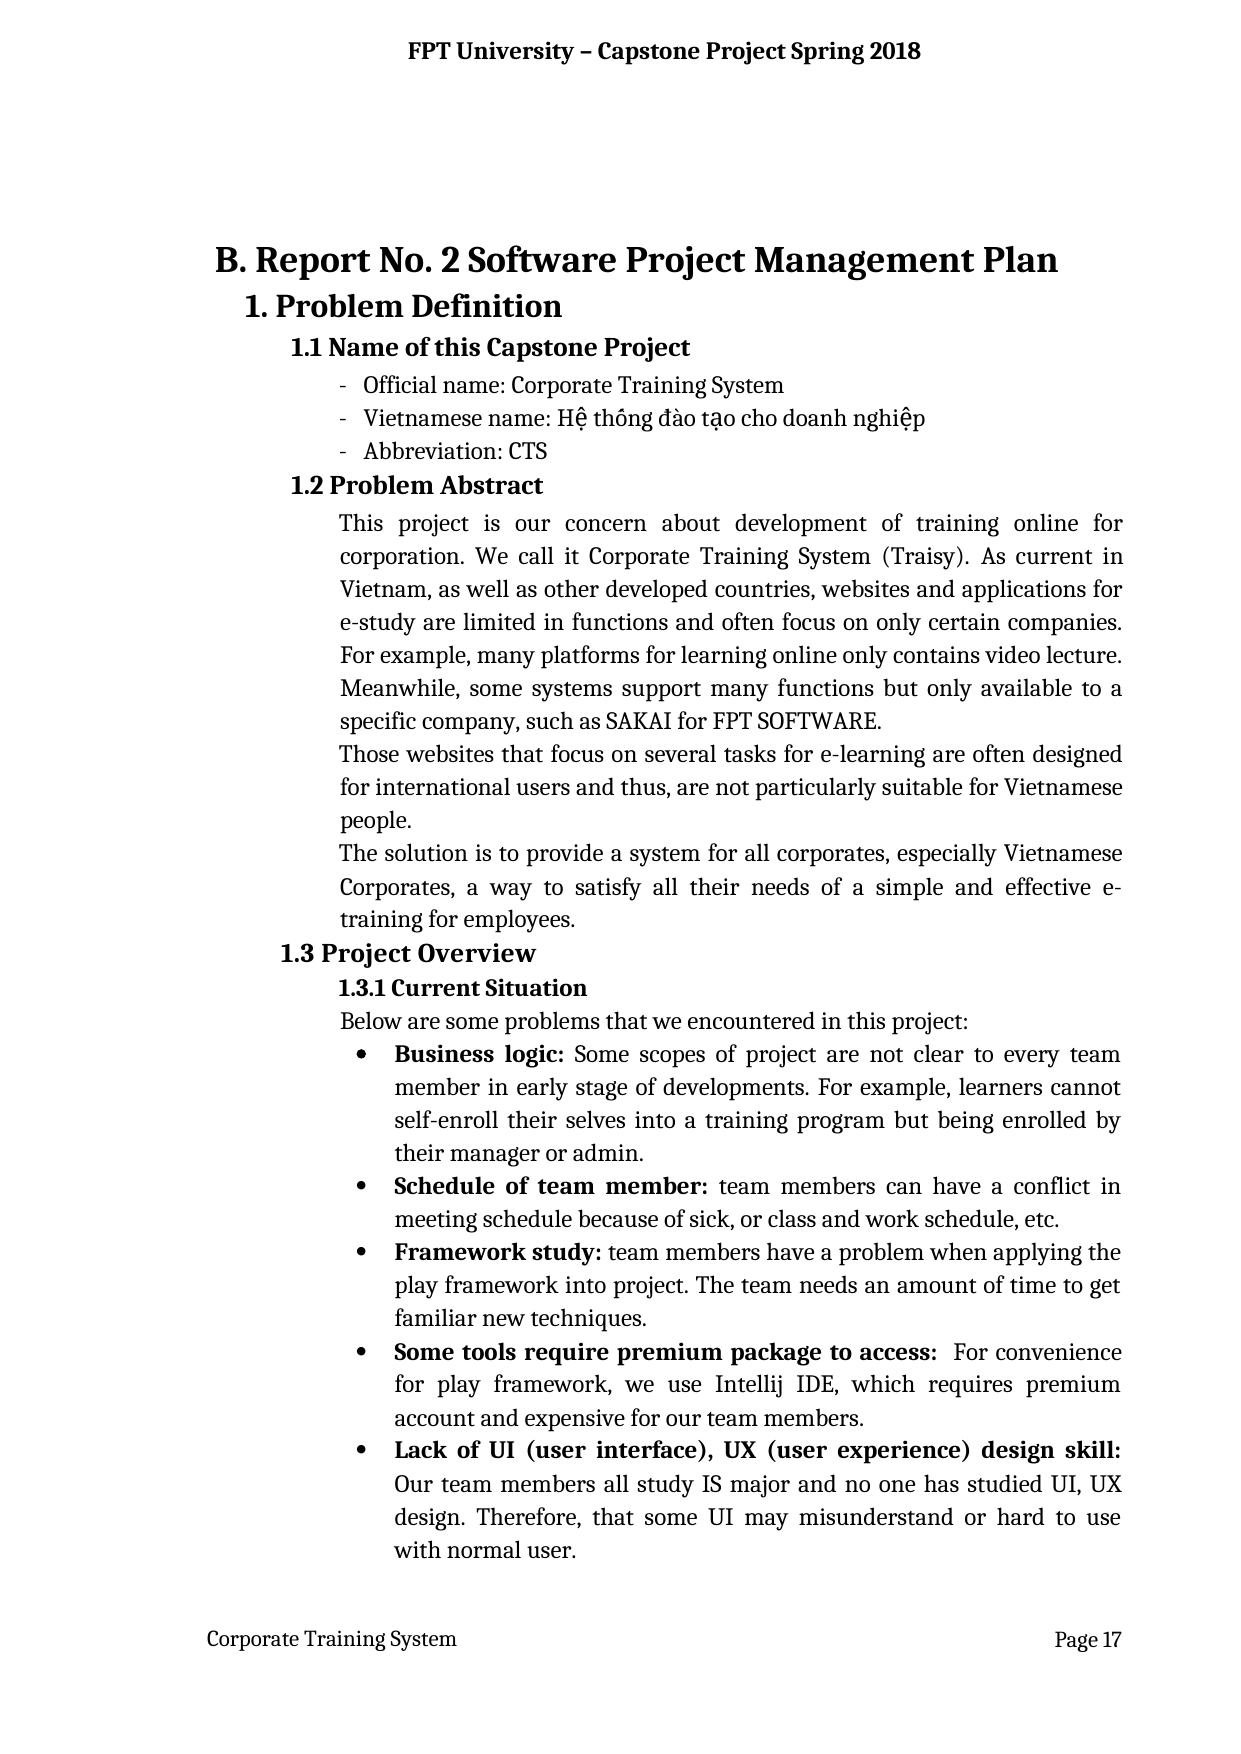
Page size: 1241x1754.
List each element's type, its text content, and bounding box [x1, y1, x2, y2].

text The solution is to provide a system for all corporates, especially Vietnamese Corporates, a way to satisfy all their needs of a simple and effective e-training for employees. [339, 839, 1124, 934]
subtitle 1. Problem Definition [245, 288, 1124, 326]
subtitle 1.2 Problem Abstract [291, 470, 1122, 501]
text - Official name: Corporate Training System [339, 371, 1124, 400]
text - Vietnamese name: Hệ thống đào tạo cho doanh nghiệp [339, 404, 1124, 433]
text Below are some problems that we encountered in this project: [340, 1007, 1124, 1036]
list Schedule of team member: team members can have a conflict in meeting schedule because of sick, or class and work schedule, etc. [357, 1172, 1122, 1234]
text This project is our concern about development of training online for corporation. We call it Corporate Training System (Traisy). As current in Vietnam, as well as other developed countries, websites and applications for e-study are limited in functions and often focus on only certain companies. For example, many platforms for learning online only contains video lecture. Meanwhile, some systems support many functions but only available to a specific company, such as SAKAI for FPT SOFTWARE. [339, 509, 1124, 736]
list Some tools require premium package to access: For convenience for play framework, we use Intellij IDE, which requires premium account and expensive for our team members. [357, 1337, 1122, 1432]
text - Abbreviation: CTS [339, 437, 1124, 466]
list Lack of UI (user interface), UX (user experience) design skill: Our team members all study IS major and no one has studied UI, UX design. Therefore, that some UI may misunderstand or hard to use with normal user. [357, 1436, 1122, 1564]
text 1.3.1 Current Situation [339, 974, 1124, 1003]
text Those websites that focus on several tasks for e-learning are often designed for international users and thus, are not particularly suitable for Vietnamese people. [339, 740, 1124, 835]
list Framework study: team members have a problem when applying the play framework into project. The team needs an amount of time to get familiar new techniques. [357, 1238, 1122, 1333]
subtitle 1.1 Name of this Capstone Project [291, 332, 1122, 363]
list Business logic: Some scopes of project are not clear to every team member in early stage of developments. For example, learners cannot self-enroll their selves into a training program but being enrolled by their manager or admin. [357, 1040, 1122, 1168]
text 1.3 Project Overview [281, 938, 1124, 969]
subtitle B. Report No. 2 Software Project Management Plan [214, 238, 1124, 281]
